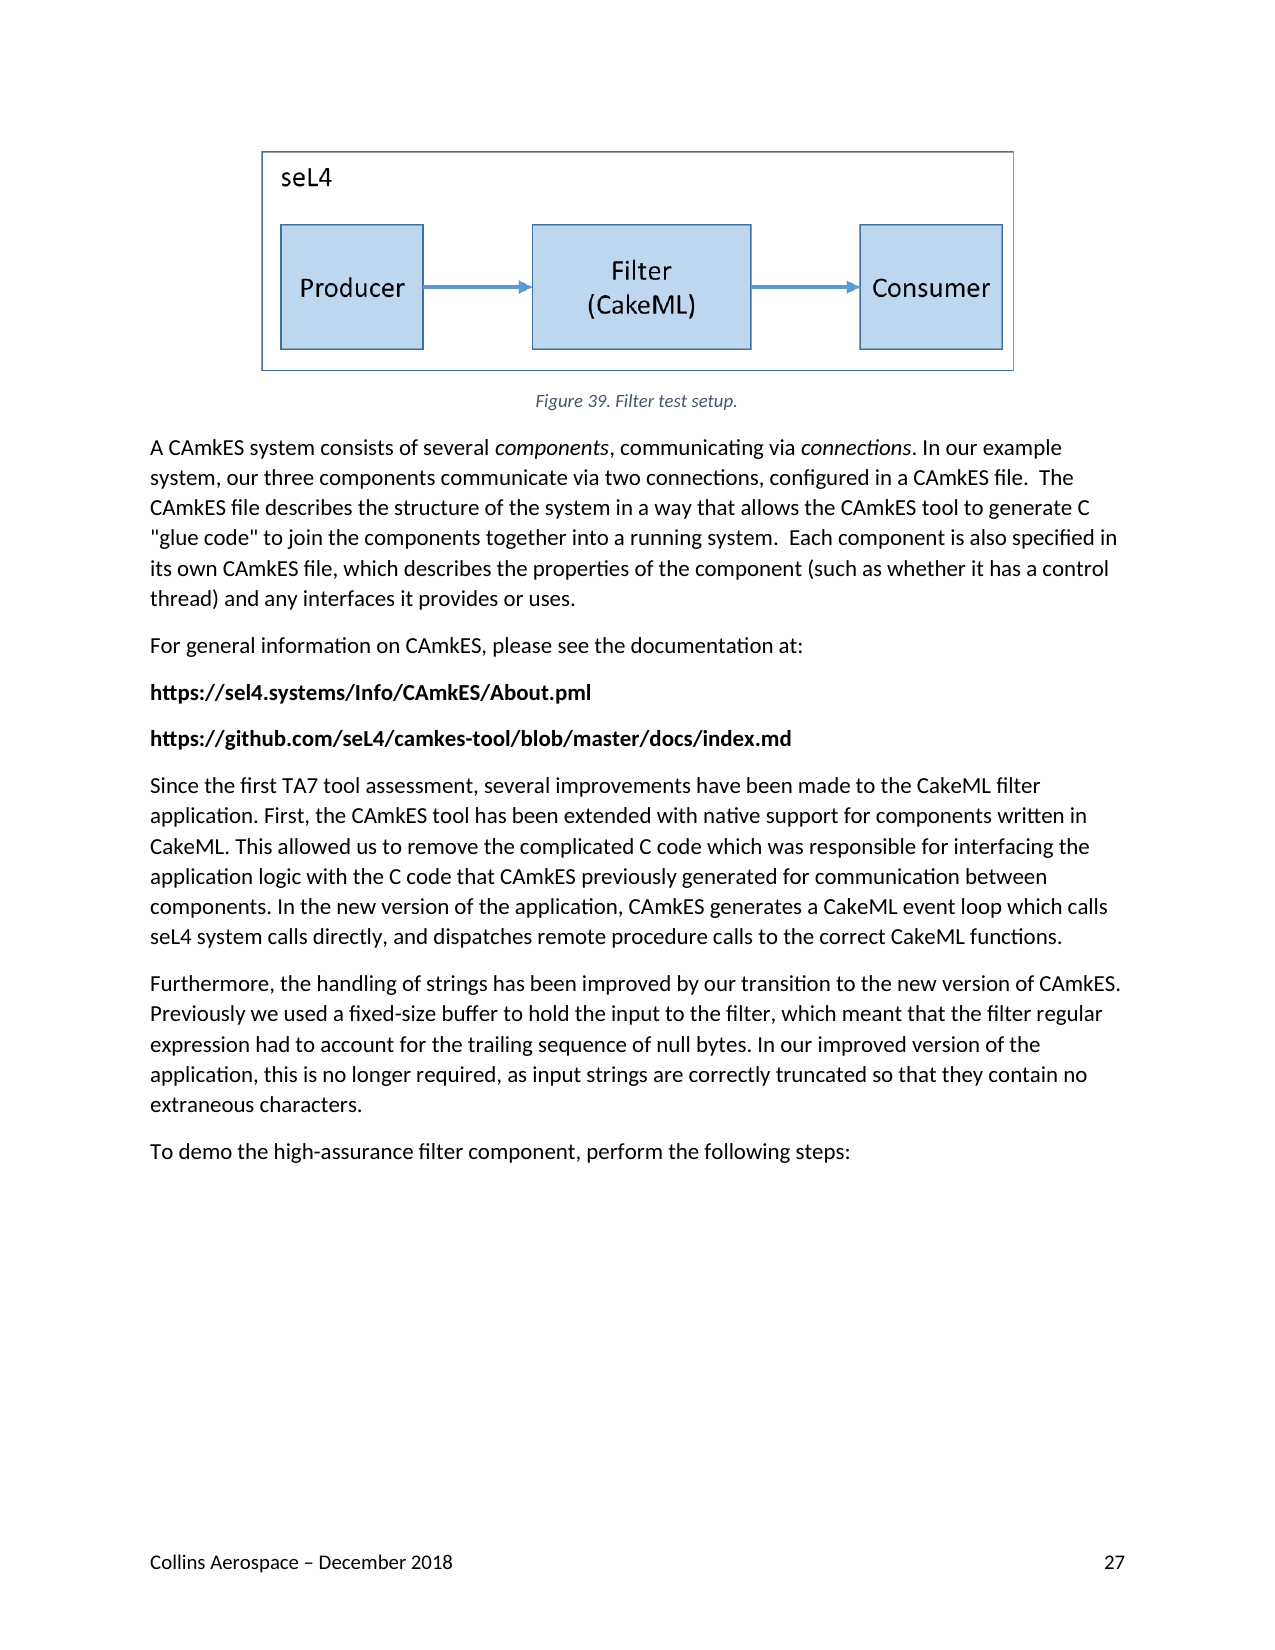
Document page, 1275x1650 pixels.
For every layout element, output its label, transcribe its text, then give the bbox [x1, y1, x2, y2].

text Since the first TA7 tool assessment, several improvements have been made to the CakeML filter application. First, the CAmkES tool has been extended with native support for components written in CakeML. This allowed us to remove the complicated C code which was responsible for interfacing the application logic with the C code that CAmkES previously generated for communication between components. In the new version of the application, CAmkES generates a CakeML event loop which calls seL4 system calls directly, and dispatches remote procedure calls to the correct CakeML functions. [150, 771, 1125, 951]
text Furthermore, the handling of strings has been improved by our transition to the new version of CAmkES. Previously we used a fixed-size buffer to hold the input to the filter, which meant that the filter regular expression had to account for the trailing sequence of null bytes. In our improved version of the application, this is no longer required, as input strings are correctly truncated so that they contain no extraneous characters. [150, 969, 1125, 1118]
text Figure 39. Filter test setup. [150, 389, 1125, 412]
text A CAmkES system consists of several components, communicating via connections. In our example system, our three components communicate via two connections, configured in a CAmkES file. The CAmkES file describes the structure of the system in a way that allows the CAmkES tool to generate C "glue code" to join the components together into a running system. Each component is also specified in its own CAmkES file, which describes the properties of the component (such as whether it has a control thread) and any interfaces it provides or uses. [150, 433, 1125, 612]
text https://sel4.systems/Info/CAmkES/About.pml [150, 678, 1125, 706]
picture [261, 150, 1014, 371]
text To demo the high-assurance filter component, perform the following steps: [150, 1137, 1125, 1165]
text https://github.com/seL4/camkes-tool/blob/master/docs/index.md [150, 724, 1125, 753]
text For general information on CAmkES, please see the documentation at: [150, 631, 1125, 659]
